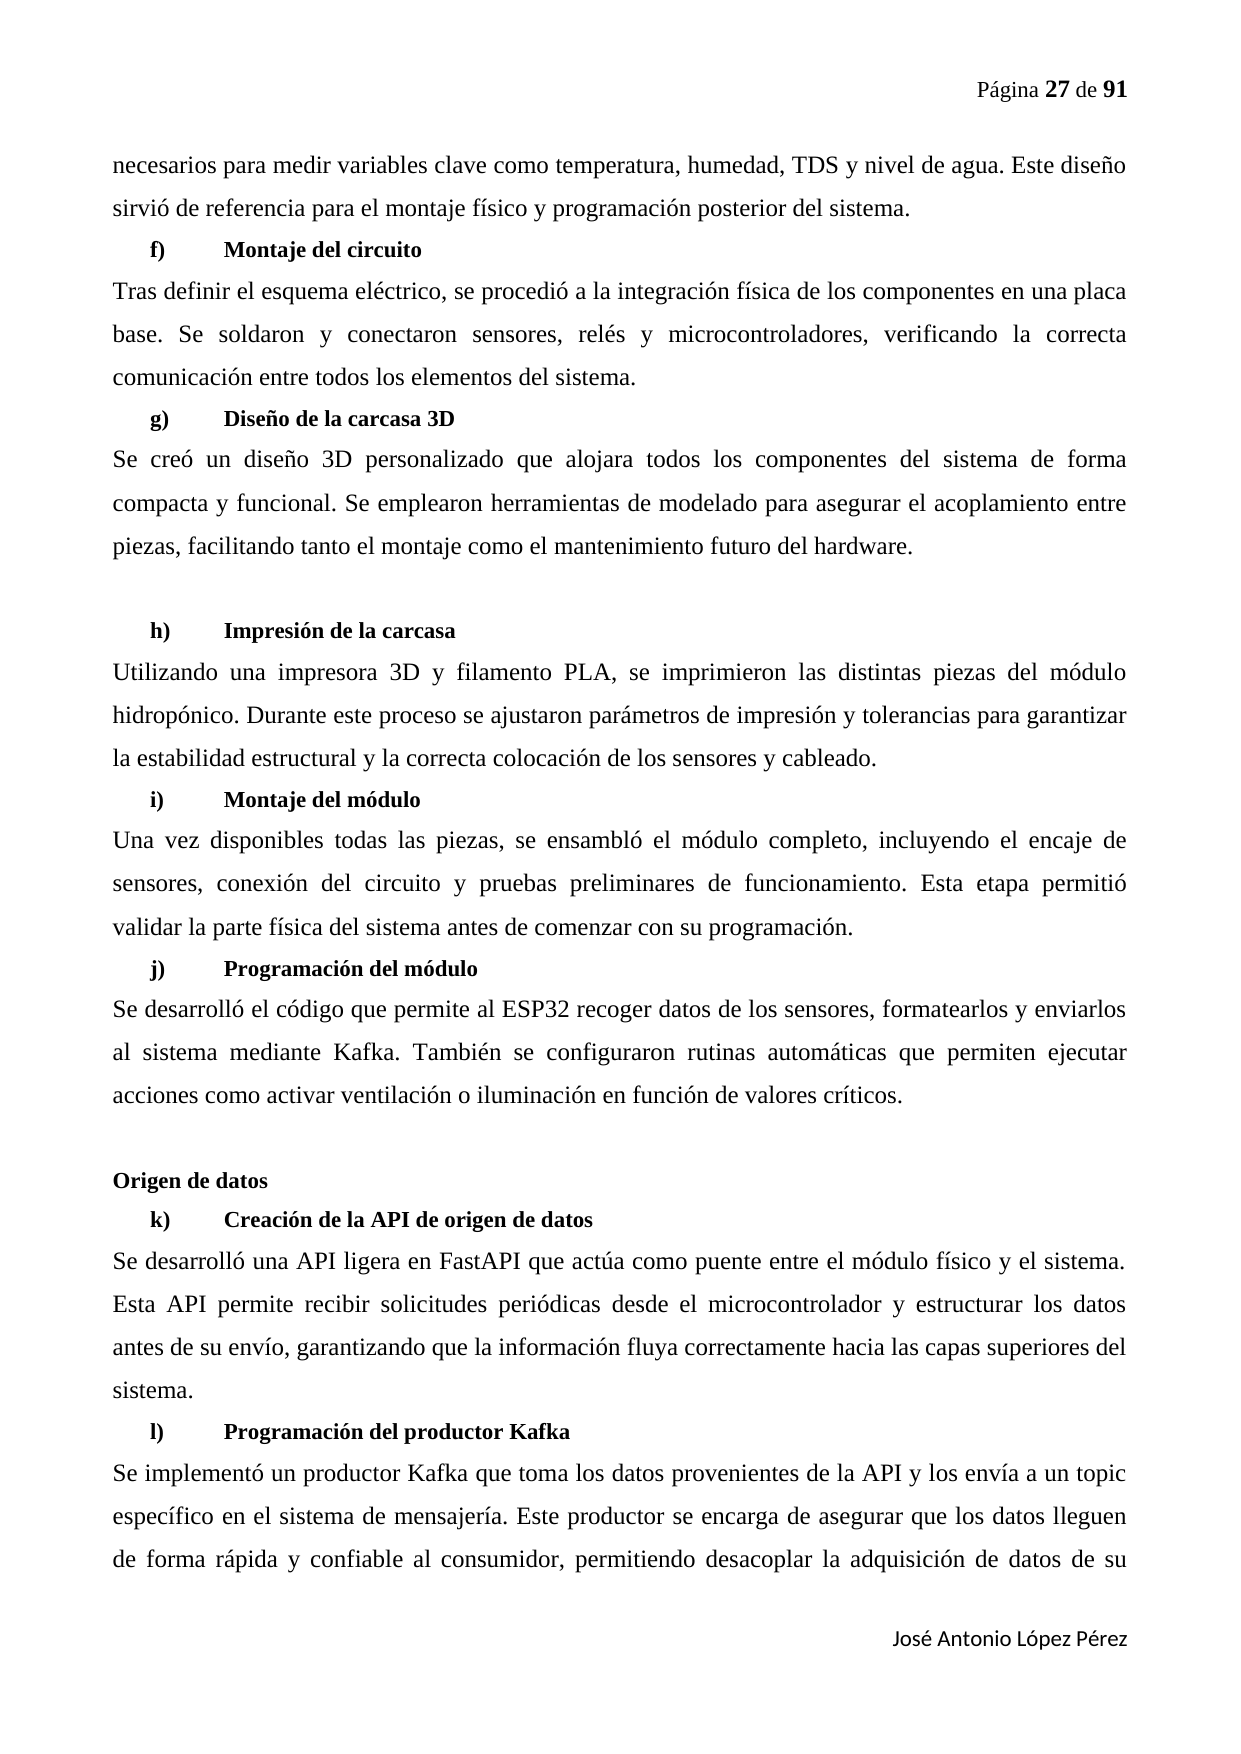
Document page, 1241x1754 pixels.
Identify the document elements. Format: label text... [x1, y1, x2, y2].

text Se desarrolló el código que permite al ESP32 recoger datos de los sensores, formatearlos y enviarlos al sistema mediante Kafka. También se configuraron rutinas automáticas que permiten ejecutar acciones como activar ventilación o iluminación en función de valores críticos. [112, 994, 1128, 1109]
text Tras definir el esquema eléctrico, se procedió a la integración física de los componentes en una placa base. Se soldaron y conectaron sensores, relés y microcontroladores, verificando la correcta comunicación entre todos los elementos del sistema. [112, 276, 1128, 391]
text Una vez disponibles todas las piezas, se ensambló el módulo completo, incluyendo el encaje de sensores, conexión del circuito y pruebas preliminares de funcionamiento. Esta etapa permitió validar la parte física del sistema antes de comenzar con su programación. [112, 825, 1128, 940]
list Programación del productor Kafka [150, 1418, 1128, 1444]
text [112, 150, 1128, 222]
list Programación del módulo [150, 955, 1128, 981]
list Impresión de la carcasa [150, 617, 1128, 643]
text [112, 1458, 1128, 1573]
text Se creó un diseño 3D personalizado que alojara todos los componentes del sistema de forma compacta y funcional. Se emplearon herramientas de modelado para asegurar el acoplamiento entre piezas, facilitando tanto el montaje como el mantenimiento futuro del hardware. [112, 444, 1128, 559]
list Montaje del circuito [150, 236, 1128, 263]
list Creación de la API de origen de datos [150, 1206, 1128, 1233]
list Diseño de la carcasa 3D [150, 405, 1128, 431]
list Montaje del módulo [150, 786, 1128, 812]
text Utilizando una impresora 3D y filamento PLA, se imprimieron las distintas piezas del módulo hidropónico. Durante este proceso se ajustaron parámetros de impresión y tolerancias para garantizar la estabilidad estructural y la correcta colocación de los sensores y cableado. [112, 657, 1128, 772]
text Se desarrolló una API ligera en FastAPI que actúa como puente entre el módulo físico y el sistema. Esta API permite recibir solicitudes periódicas desde el microcontrolador y estructurar los datos antes de su envío, garantizando que la información fluya correctamente hacia las capas superiores del sistema. [112, 1246, 1128, 1404]
text Origen de datos [112, 1167, 1128, 1193]
